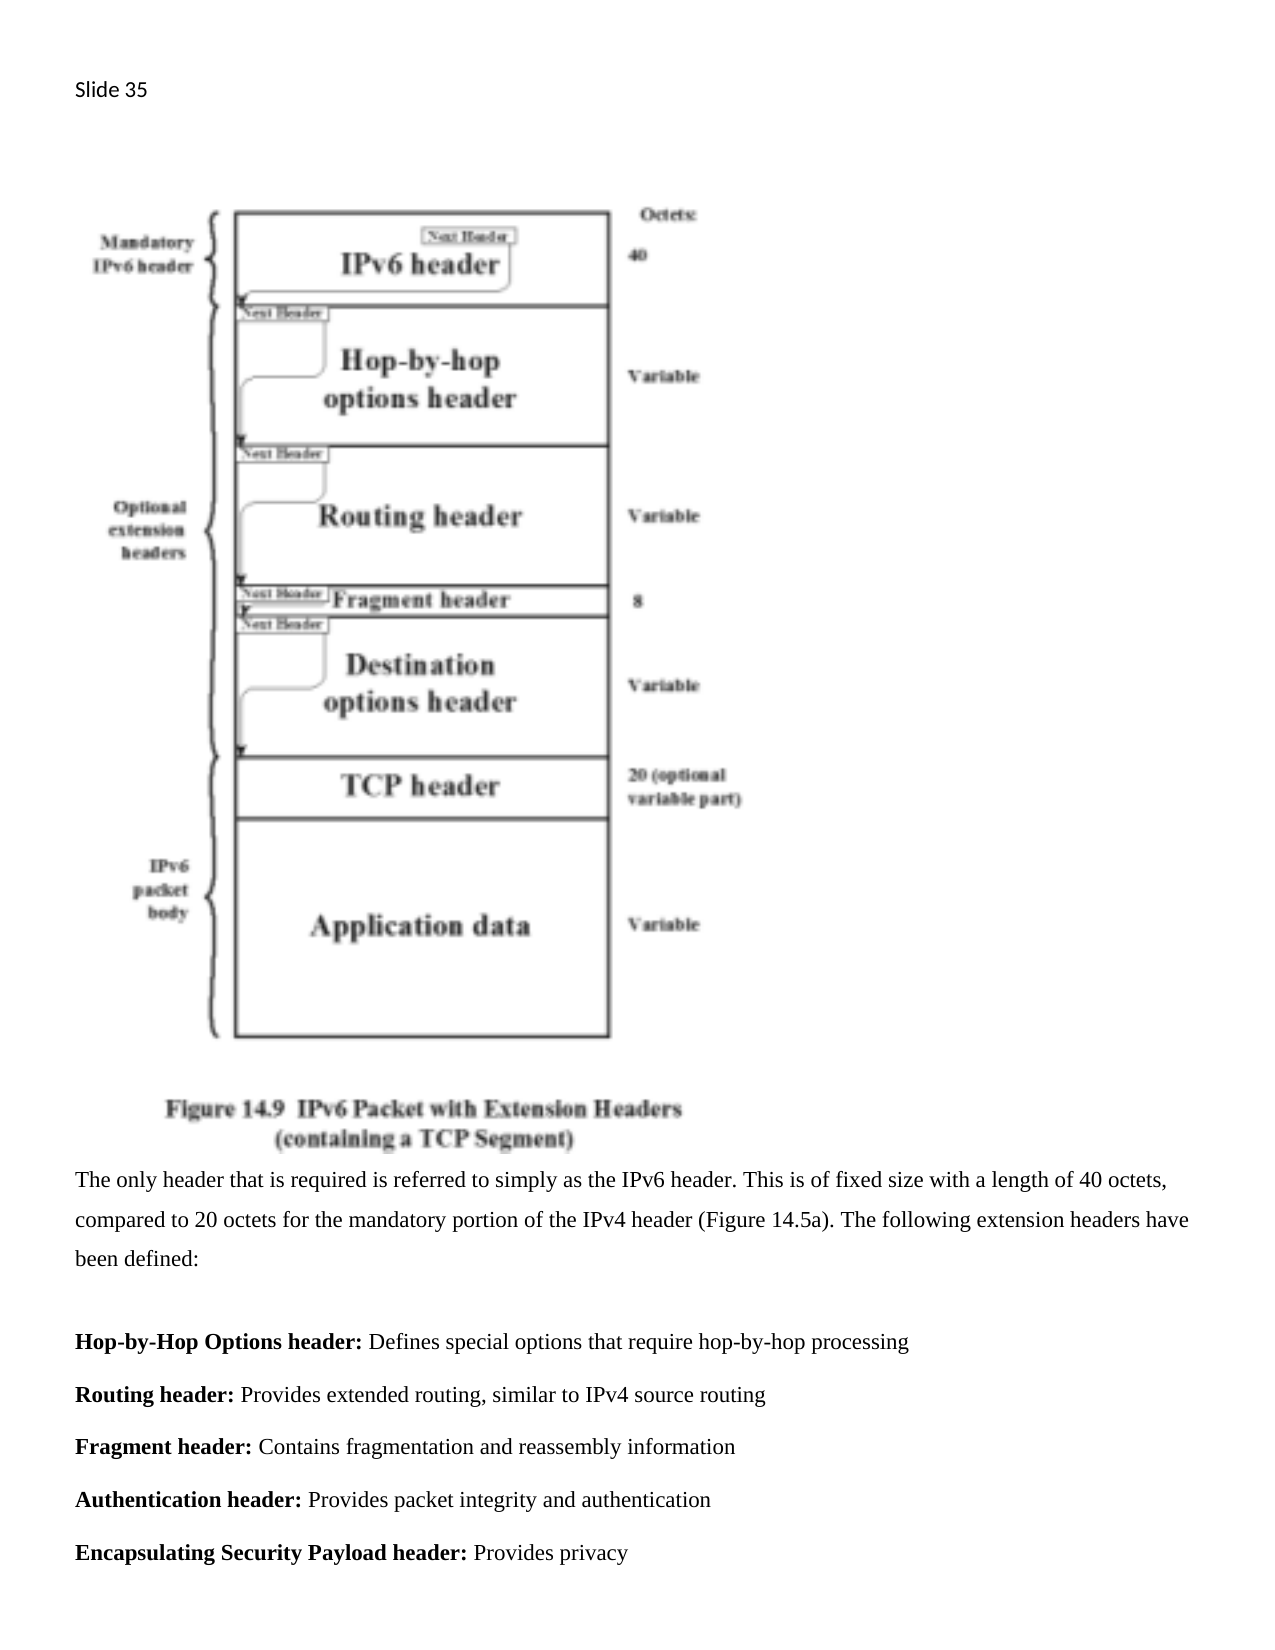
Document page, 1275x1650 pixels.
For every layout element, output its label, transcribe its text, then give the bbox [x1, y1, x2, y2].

text Hop-by-Hop Options header: Defines special options that require hop-by-hop processing [75, 1328, 1200, 1354]
text Slide 35 [75, 75, 1200, 103]
text Authentication header: Provides packet integrity and authentication [75, 1486, 1200, 1512]
text Fragment header: Contains fragmentation and reassembly information [75, 1433, 1200, 1460]
text Encapsulating Security Payload header: Provides privacy [75, 1539, 1200, 1565]
text Routing header: Provides extended routing, similar to IPv4 source routing [75, 1381, 1200, 1407]
text The only header that is required is referred to simply as the IPv6 header. This is of fixed size with a length of 40 octets, compared to 20 octets for the mandatory portion of the IPv4 header (Figure 14.5a). The following extension headers have been defined: [75, 1154, 1200, 1272]
